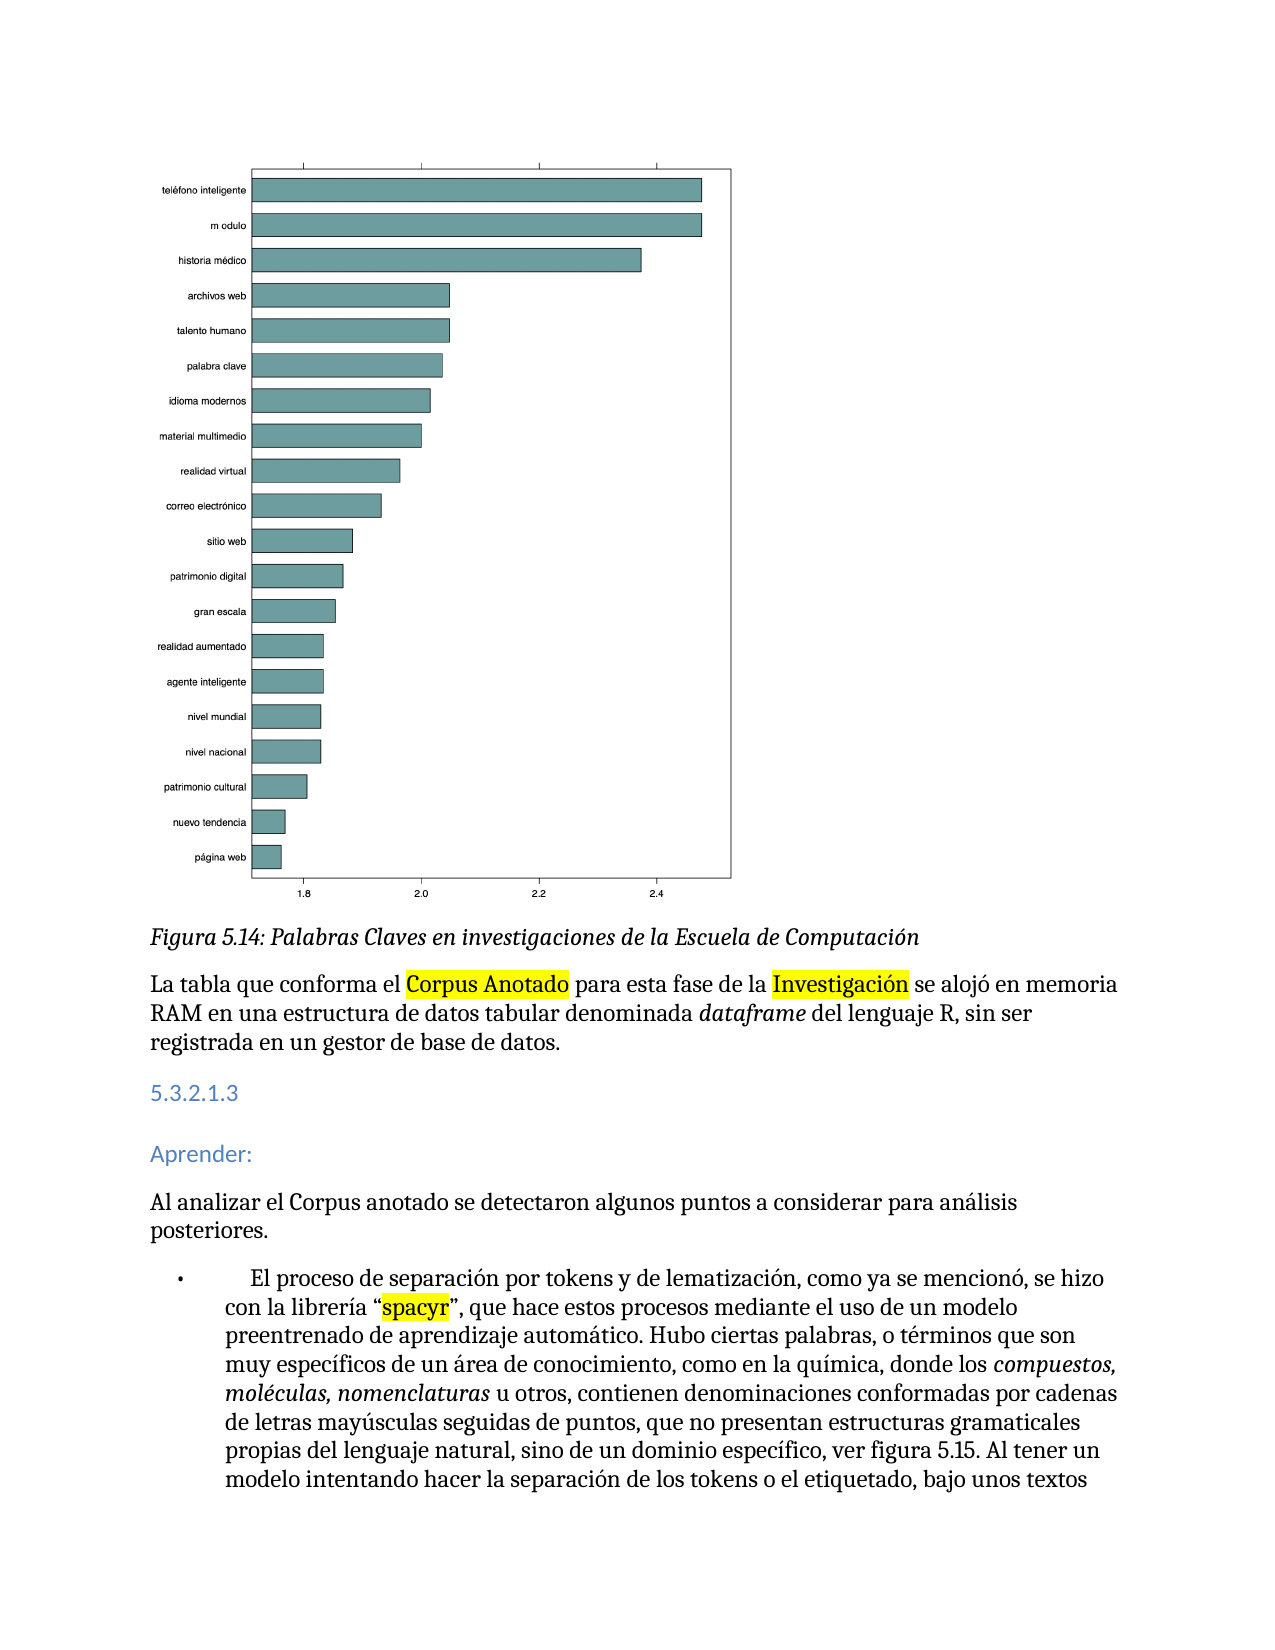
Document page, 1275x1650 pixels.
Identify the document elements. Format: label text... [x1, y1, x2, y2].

text Al analizar el Corpus anotado se detectaron algunos puntos a considerar para análisis posteriores. [150, 1188, 1125, 1245]
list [175, 1264, 1125, 1494]
text La tabla que conforma el Corpus Anotado para esta fase de la Investigación se alojó en memoria RAM en una estructura de datos tabular denominada dataframe del lenguaje R, sin ser registrada en un gestor de base de datos. [150, 970, 1125, 1057]
subtitle 5.3.2.1.3 Aprender: [150, 1077, 1125, 1169]
text Figura 5.14: Palabras Claves en investigaciones de la Escuela de Computación [150, 923, 1125, 952]
picture [150, 150, 736, 902]
